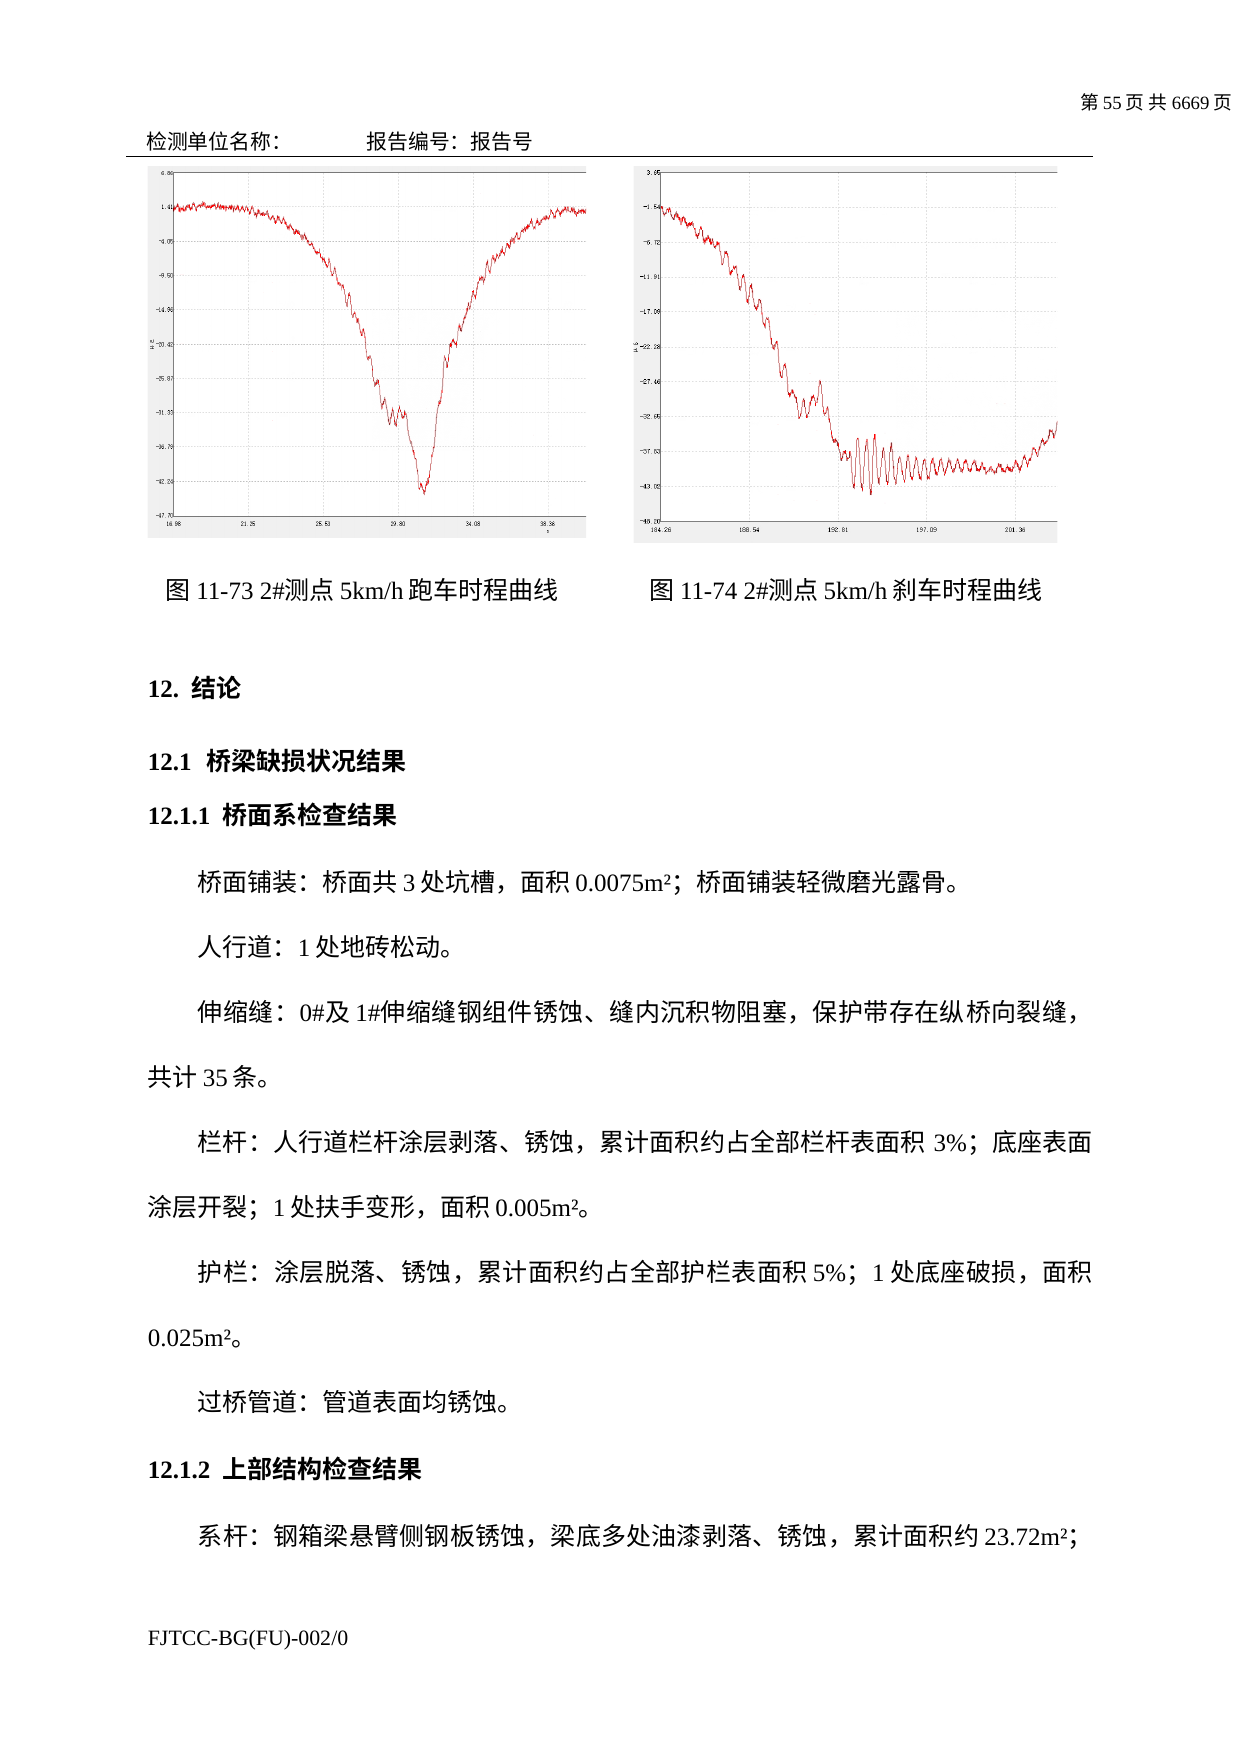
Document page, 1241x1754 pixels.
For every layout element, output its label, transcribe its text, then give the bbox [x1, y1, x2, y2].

picture [633, 166, 1058, 543]
subtitle 桥面系检查结果 [139, 779, 1101, 848]
text 过桥管道：管道表面均锈蚀。 [148, 1368, 1093, 1433]
text 护栏：涂层脱落、锈蚀，累计面积约占全部护栏表面积5%；1处底座破损，面积0.025m²。 [148, 1238, 1093, 1368]
text 栏杆：人行道栏杆涂层剥落、锈蚀，累计面积约占全部栏杆表面积3%；底座表面涂层开裂；1处扶手变形，面积0.005m²。 [148, 1108, 1093, 1238]
text 伸缩缝：0#及1#伸缩缝钢组件锈蚀、缝内沉积物阻塞，保护带存在纵桥向裂缝，共计35条。 [148, 978, 1093, 1108]
subtitle 上部结构检查结果 [139, 1433, 1101, 1502]
table_cell [136, 166, 587, 556]
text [148, 1502, 1093, 1567]
text 人行道：1处地砖松动。 [148, 913, 1093, 978]
table_cell [588, 166, 1104, 556]
subtitle 桥梁缺损状况结果 [148, 737, 1093, 779]
picture [147, 166, 587, 538]
subtitle 结论 [148, 654, 1093, 719]
text 桥面铺装：桥面共3处坑槽，面积0.0075m²；桥面铺装轻微磨光露骨。 [148, 848, 1093, 913]
